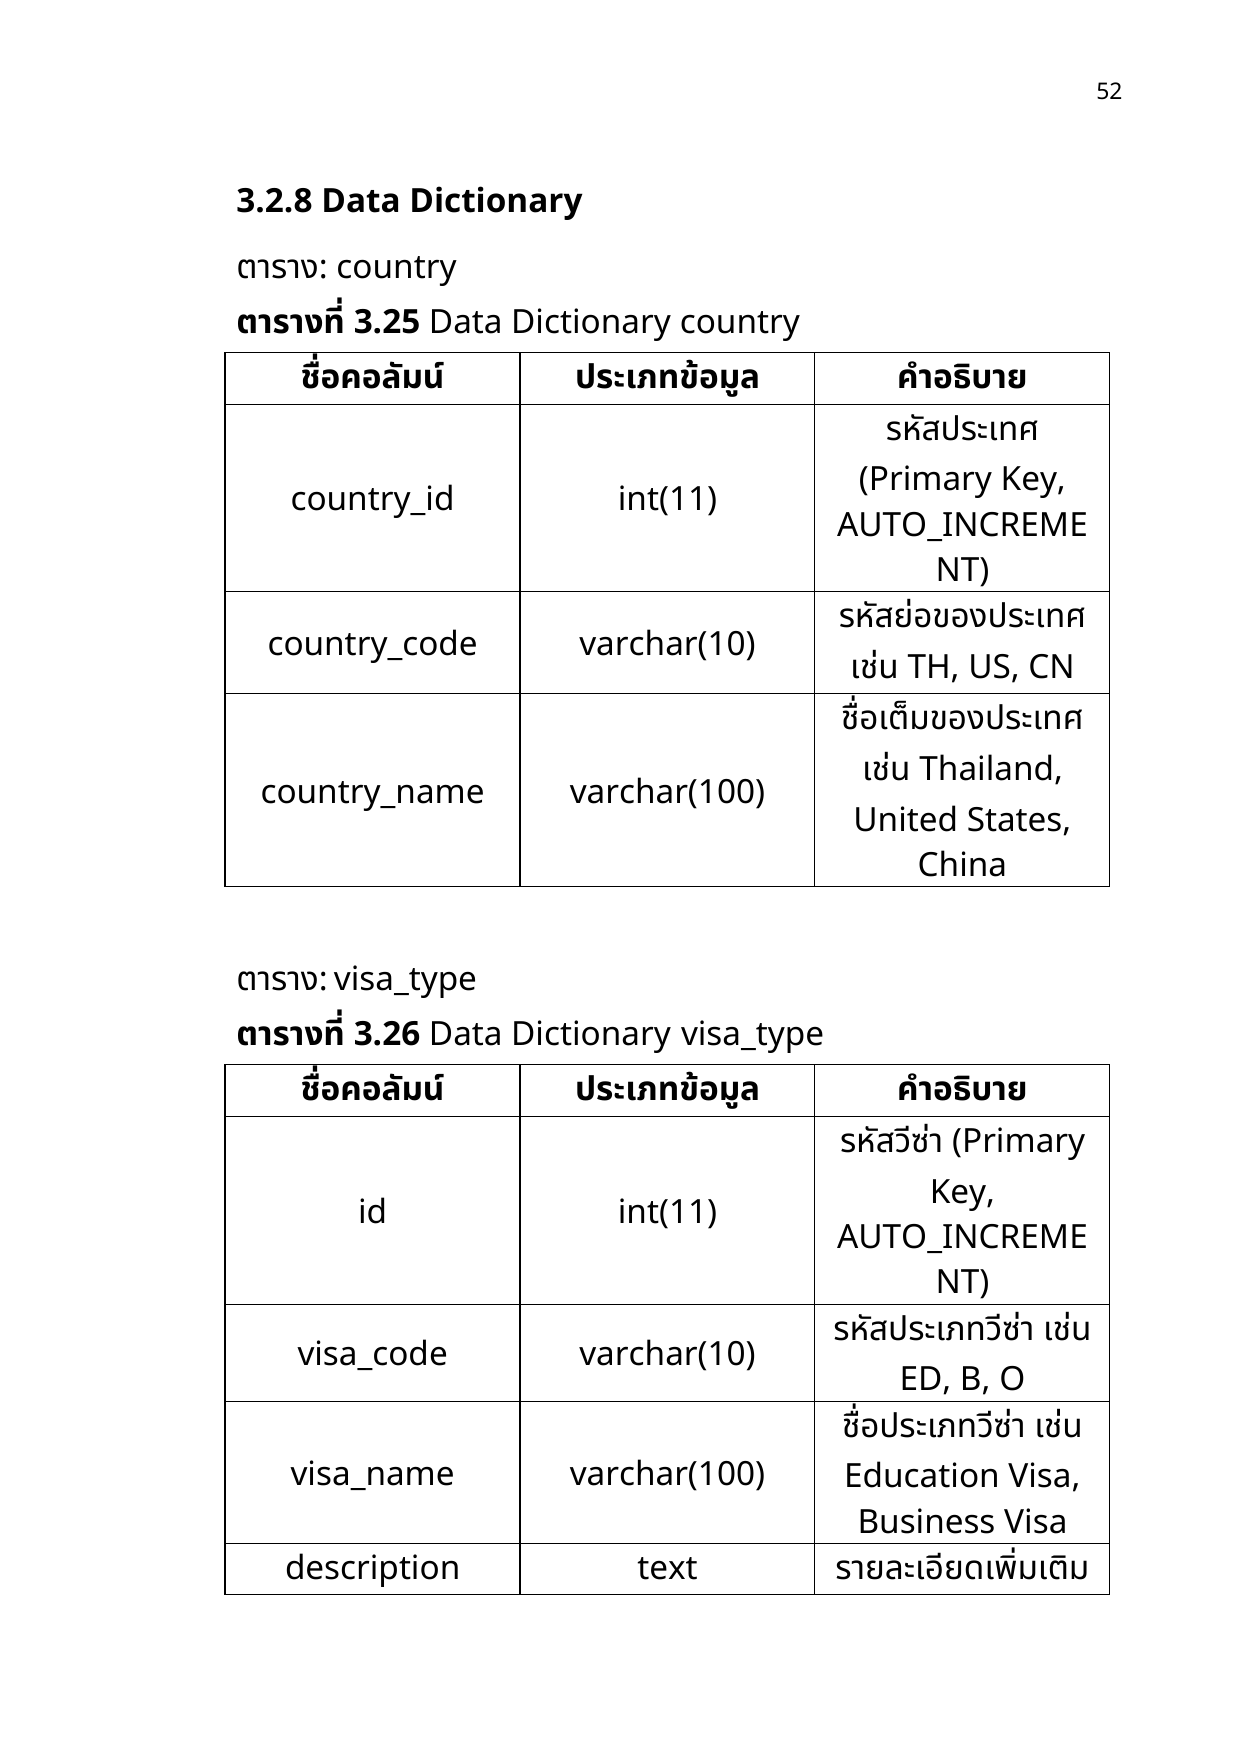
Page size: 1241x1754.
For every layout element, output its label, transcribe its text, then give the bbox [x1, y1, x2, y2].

table_cell country_code [226, 592, 519, 693]
table_header คำอธิบาย [815, 1065, 1109, 1116]
table_header ประเภทข้อมูล [521, 353, 814, 403]
text ตาราง: visa_type [236, 955, 1122, 1005]
table_cell visa_code [226, 1305, 519, 1401]
table_header ชื่อคอลัมน์ [226, 353, 519, 403]
table_cell รหัสย่อของประเทศ เช่น TH, US, CN [815, 592, 1109, 693]
table_cell รหัสประเทศ (Primary Key, AUTO_INCREMENT) [815, 405, 1109, 591]
table_cell country_name [226, 694, 519, 886]
table_header คำอธิบาย [815, 353, 1109, 403]
text ตารางที่ 3.26 Data Dictionary visa_type [236, 1009, 1122, 1060]
text ตารางที่ 3.25 Data Dictionary country [236, 297, 1122, 348]
table_cell int(11) [521, 1117, 814, 1304]
table_cell ชื่อเต็มของประเทศ เช่น Thailand, United States, China [815, 694, 1109, 886]
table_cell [815, 1544, 1109, 1594]
table_header ชื่อคอลัมน์ [226, 1065, 519, 1116]
table_cell varchar(100) [521, 694, 814, 886]
table_cell รหัสประเภทวีซ่า เช่น ED, B, O [815, 1305, 1109, 1401]
table_cell varchar(100) [521, 1402, 814, 1543]
table_cell int(11) [521, 405, 814, 591]
table_cell varchar(10) [521, 1305, 814, 1401]
text 3.2.8 Data Dictionary [236, 177, 1122, 223]
table_cell description [226, 1544, 519, 1594]
text ตาราง: country [236, 243, 1122, 293]
table_cell varchar(10) [521, 592, 814, 693]
table_cell visa_name [226, 1402, 519, 1543]
table_cell country_id [226, 405, 519, 591]
table_cell ชื่อประเภทวีซ่า เช่น Education Visa, Business Visa [815, 1402, 1109, 1543]
table_cell id [226, 1117, 519, 1304]
table_header ประเภทข้อมูล [521, 1065, 814, 1116]
table_cell รหัสวีซ่า (Primary Key, AUTO_INCREMENT) [815, 1117, 1109, 1304]
table_cell text [521, 1544, 814, 1594]
